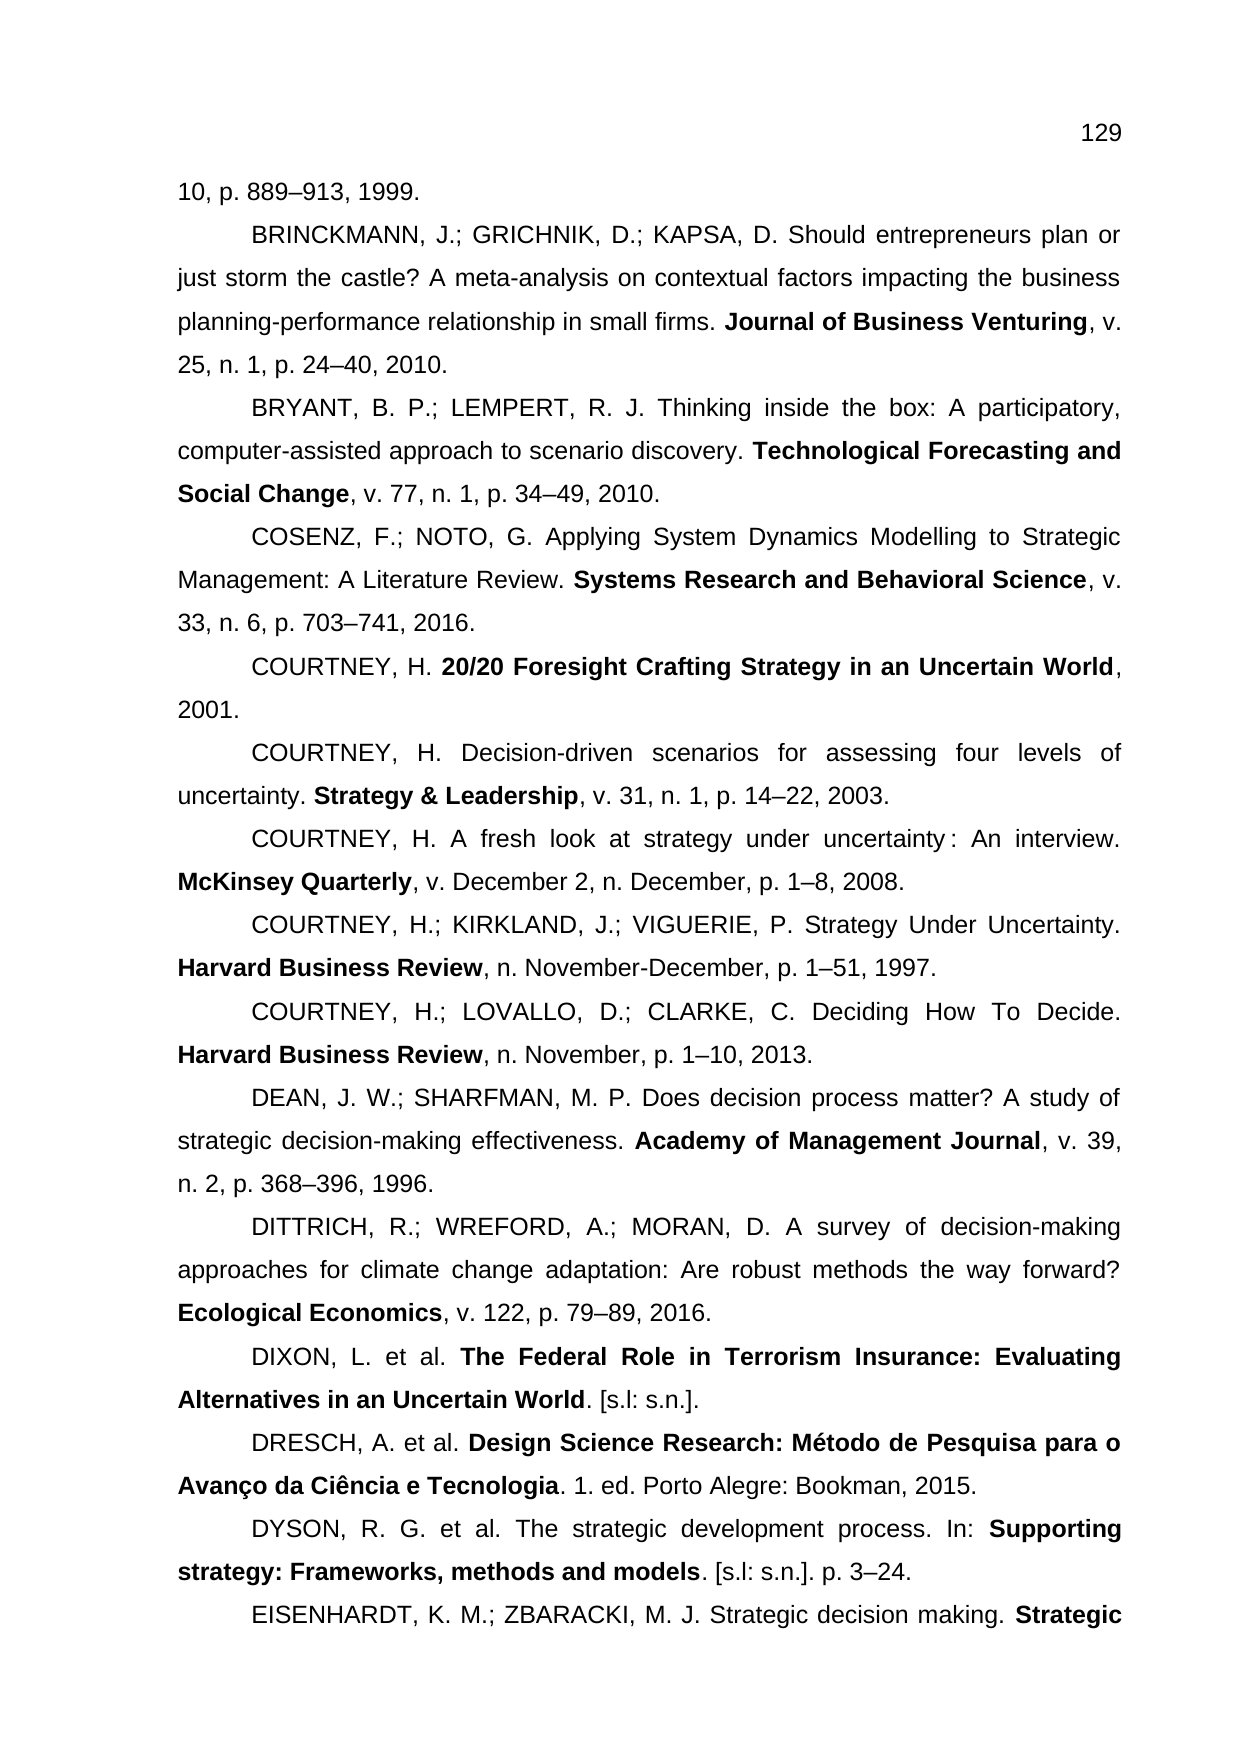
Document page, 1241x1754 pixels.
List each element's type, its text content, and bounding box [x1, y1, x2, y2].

text DITTRICH, R.; WREFORD, A.; MORAN, D. A survey of decision-making approaches for climate change adaptation: Are robust methods the way forward? Ecological Economics, v. 122, p. 79–89, 2016. [177, 1212, 1122, 1327]
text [177, 1600, 1122, 1629]
text COURTNEY, H. A fresh look at strategy under uncertainty : An interview. McKinsey Quarterly, v. December 2, n. December, p. 1–8, 2008. [177, 824, 1122, 896]
text COURTNEY, H.; KIRKLAND, J.; VIGUERIE, P. Strategy Under Uncertainty. Harvard Business Review, n. November-December, p. 1–51, 1997. [177, 910, 1122, 982]
text COSENZ, F.; NOTO, G. Applying System Dynamics Modelling to Strategic Management: A Literature Review. Systems Research and Behavioral Science, v. 33, n. 6, p. 703–741, 2016. [177, 522, 1122, 637]
text DEAN, J. W.; SHARFMAN, M. P. Does decision process matter? A study of strategic decision-making effectiveness. Academy of Management Journal, v. 39, n. 2, p. 368–396, 1996. [177, 1083, 1122, 1198]
text BRYANT, B. P.; LEMPERT, R. J. Thinking inside the box: A participatory, computer-assisted approach to scenario discovery. Technological Forecasting and Social Change, v. 77, n. 1, p. 34–49, 2010. [177, 393, 1122, 508]
text DRESCH, A. et al. Design Science Research: Método de Pesquisa para o Avanço da Ciência e Tecnologia. 1. ed. Porto Alegre: Bookman, 2015. [177, 1428, 1122, 1500]
text COURTNEY, H. Decision-driven scenarios for assessing four levels of uncertainty. Strategy & Leadership, v. 31, n. 1, p. 14–22, 2003. [177, 738, 1122, 810]
text COURTNEY, H.; LOVALLO, D.; CLARKE, C. Deciding How To Decide. Harvard Business Review, n. November, p. 1–10, 2013. [177, 997, 1122, 1068]
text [177, 177, 1122, 206]
text DYSON, R. G. et al. The strategic development process. In: Supporting strategy: Frameworks, methods and models. [s.l: s.n.]. p. 3–24. [177, 1514, 1122, 1586]
text DIXON, L. et al. The Federal Role in Terrorism Insurance: Evaluating Alternatives in an Uncertain World. [s.l: s.n.]. [177, 1342, 1122, 1413]
text COURTNEY, H. 20/20 Foresight Crafting Strategy in an Uncertain World, 2001. [177, 652, 1122, 723]
text BRINCKMANN, J.; GRICHNIK, D.; KAPSA, D. Should entrepreneurs plan or just storm the castle? A meta-analysis on contextual factors impacting the business planning-performance relationship in small firms. Journal of Business Venturing, v. 25, n. 1, p. 24–40, 2010. [177, 220, 1122, 378]
